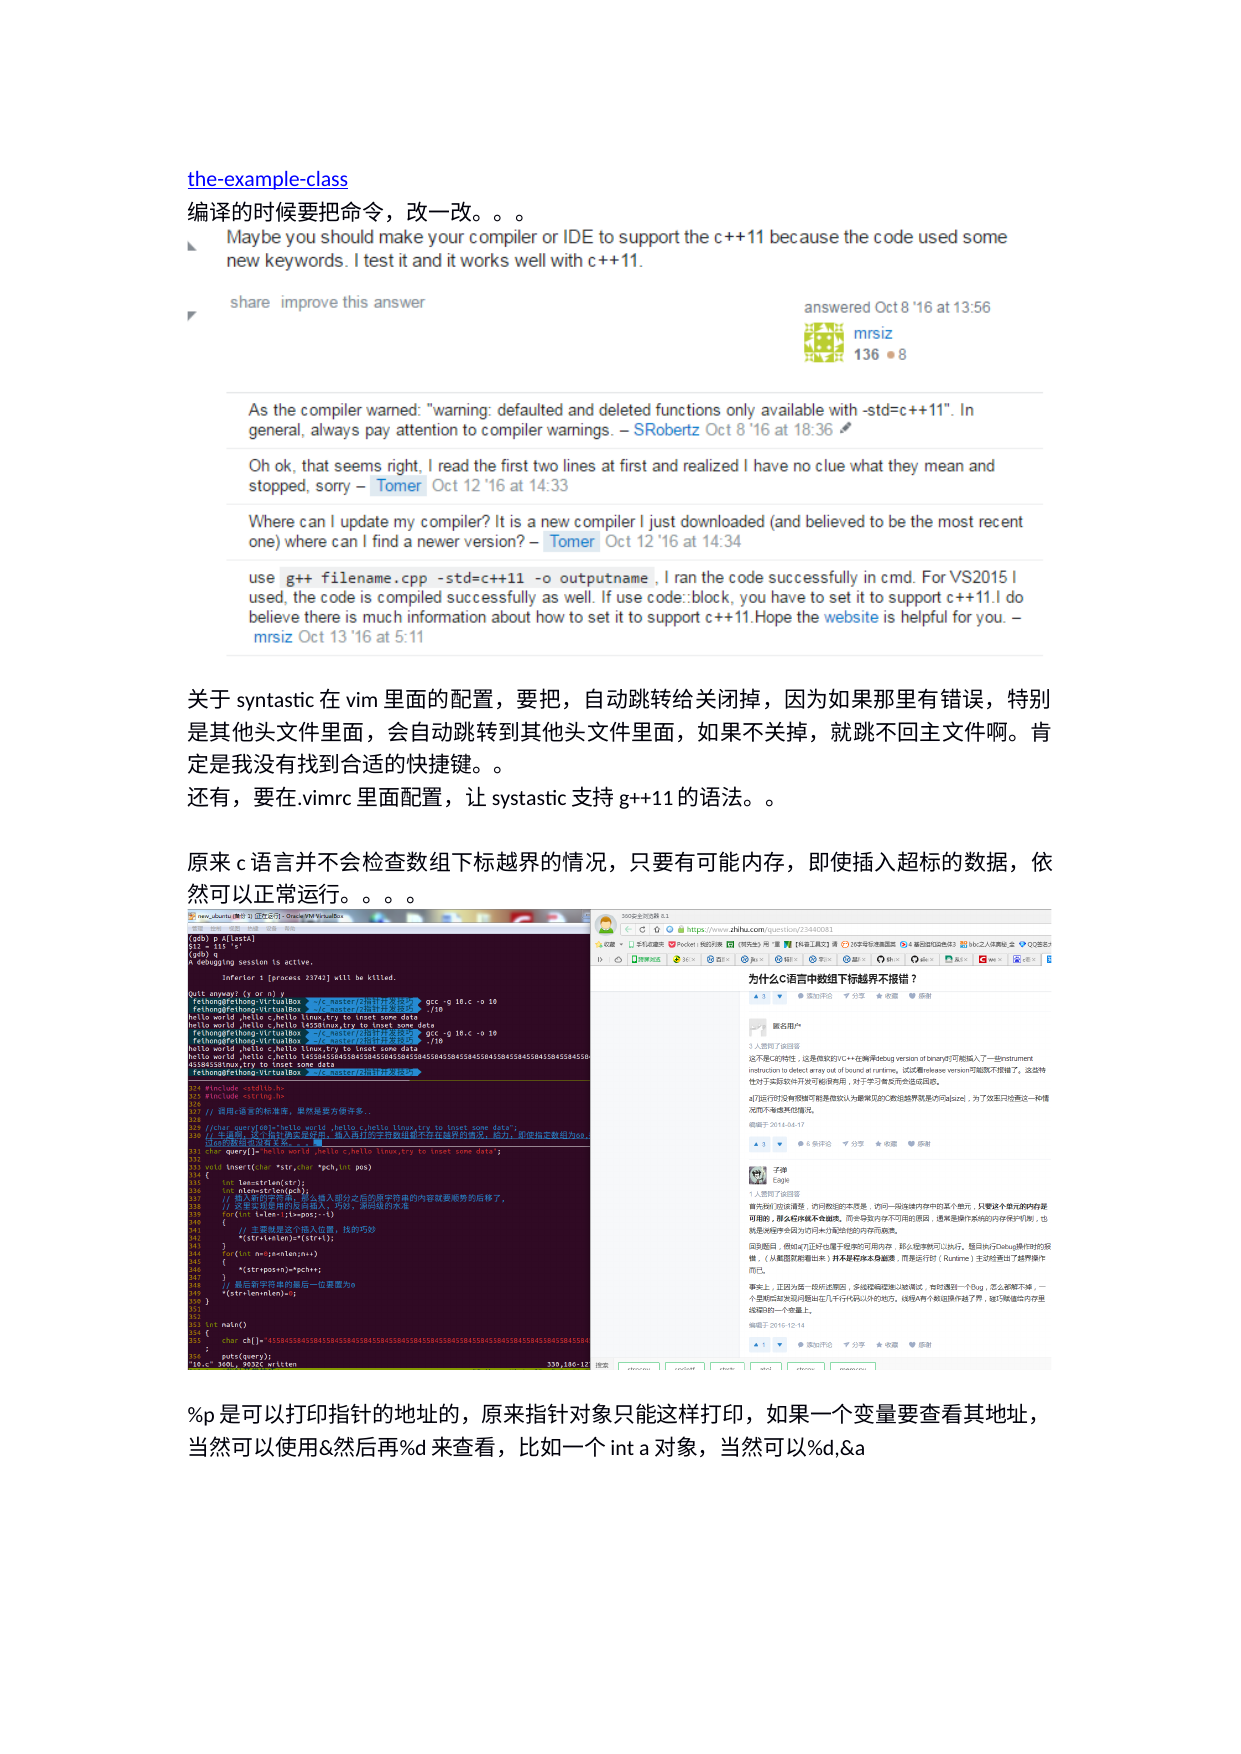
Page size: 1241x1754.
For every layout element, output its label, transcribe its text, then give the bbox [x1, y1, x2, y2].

text 还有，要在.vimrc里面配置，让systastic支持g++11的语法。。 [187, 779, 1053, 812]
picture [187, 227, 1053, 660]
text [187, 162, 1053, 194]
text 编译的时候要把命令，改一改。。。 [187, 194, 1053, 227]
picture [187, 909, 1052, 1370]
text 原来c语言并不会检查数组下标越界的情况，只要有可能内存，即使插入超标的数据，依然可以正常运行。。。。 [187, 844, 1053, 909]
text %p是可以打印指针的地址的，原来指针对象只能这样打印，如果一个变量要查看其地址，当然可以使用&然后再%d来查看，比如一个int a对象，当然可以%d,&a [187, 1397, 1053, 1462]
text 关于syntastic在vim里面的配置，要把，自动跳转给关闭掉，因为如果那里有错误，特别是其他头文件里面，会自动跳转到其他头文件里面，如果不关掉，就跳不回主文件啊。肯定是我没有找到合适的快捷键。。 [187, 682, 1053, 779]
